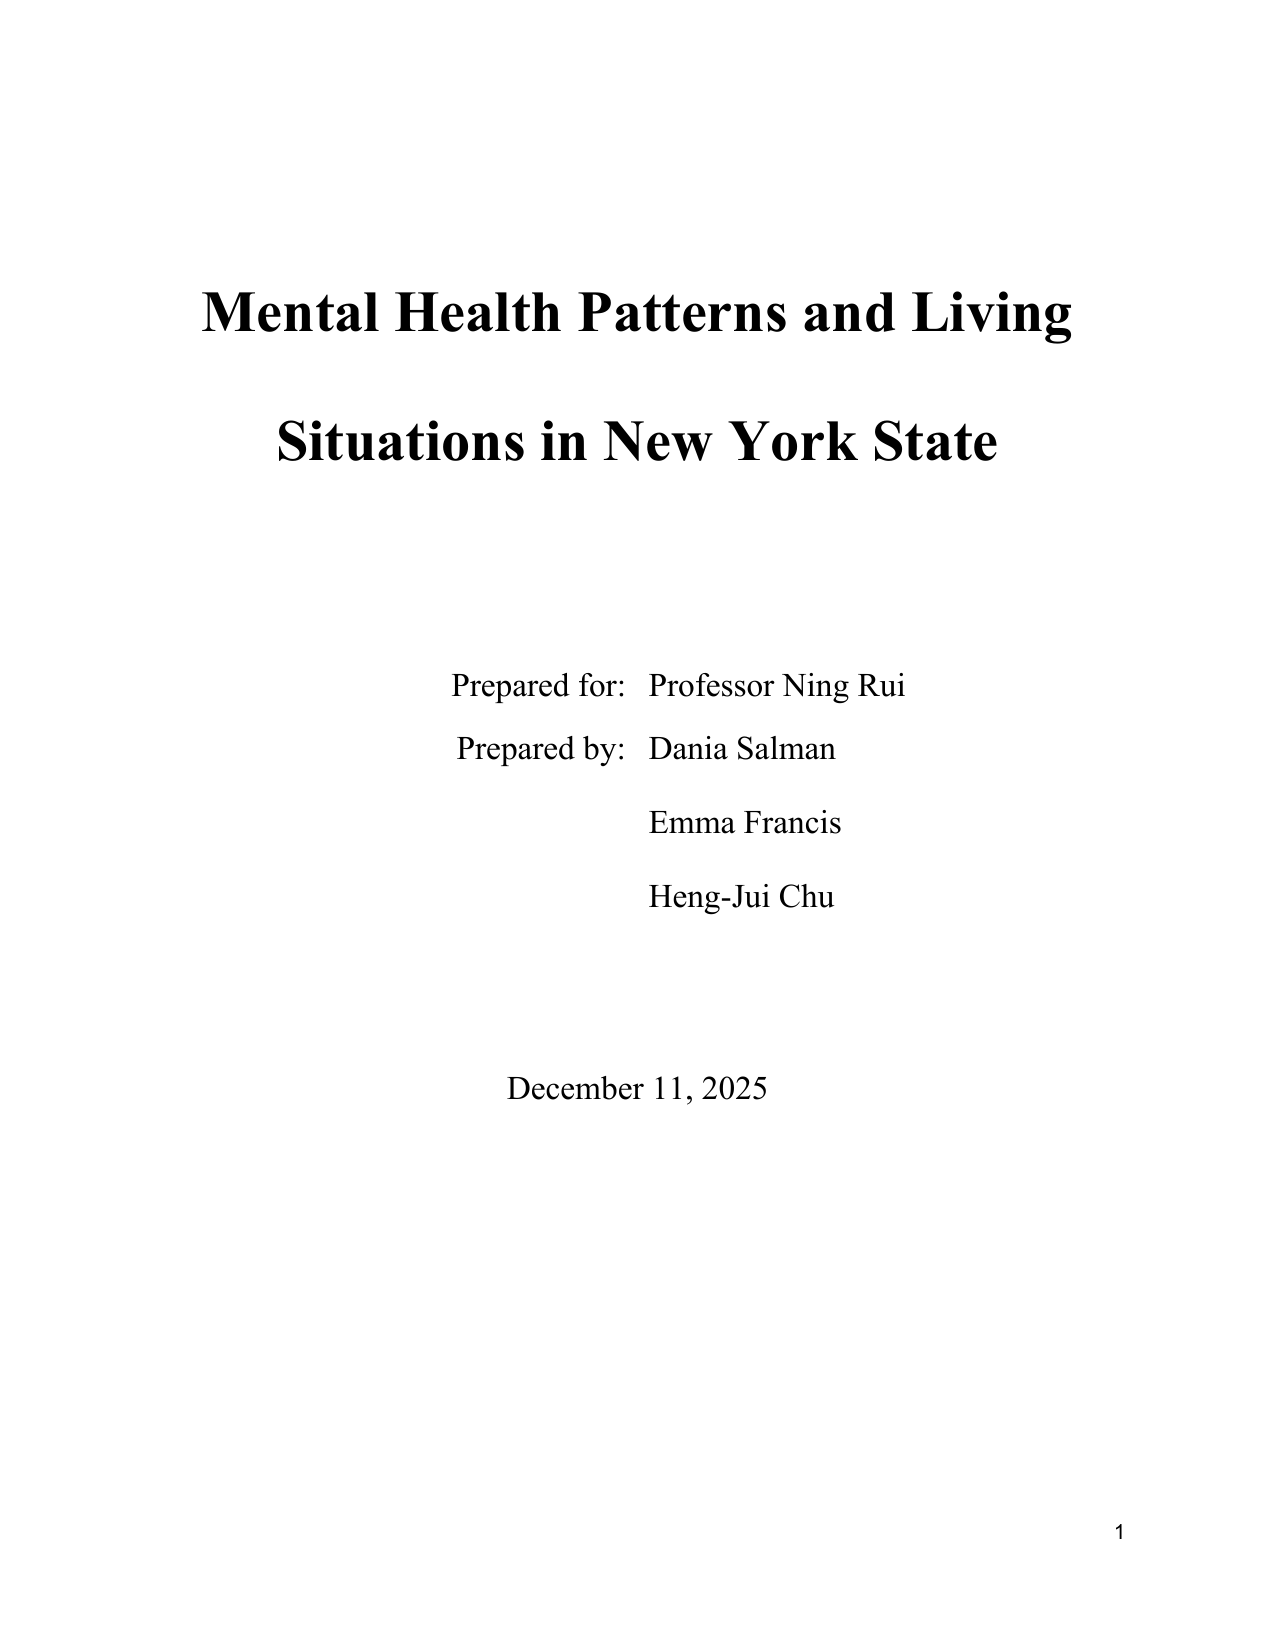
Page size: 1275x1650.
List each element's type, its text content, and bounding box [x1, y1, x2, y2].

table_header Prepared for: [150, 667, 637, 730]
table_header Professor Ning Rui [637, 667, 1124, 730]
table_cell Prepared by: [150, 730, 637, 940]
text December 11, 2025 [150, 1069, 1125, 1106]
text Mental Health Patterns and Living Situations in New York State [150, 279, 1125, 473]
table_cell Dania Salman Emma Francis Heng-Jui Chu [637, 730, 1124, 940]
